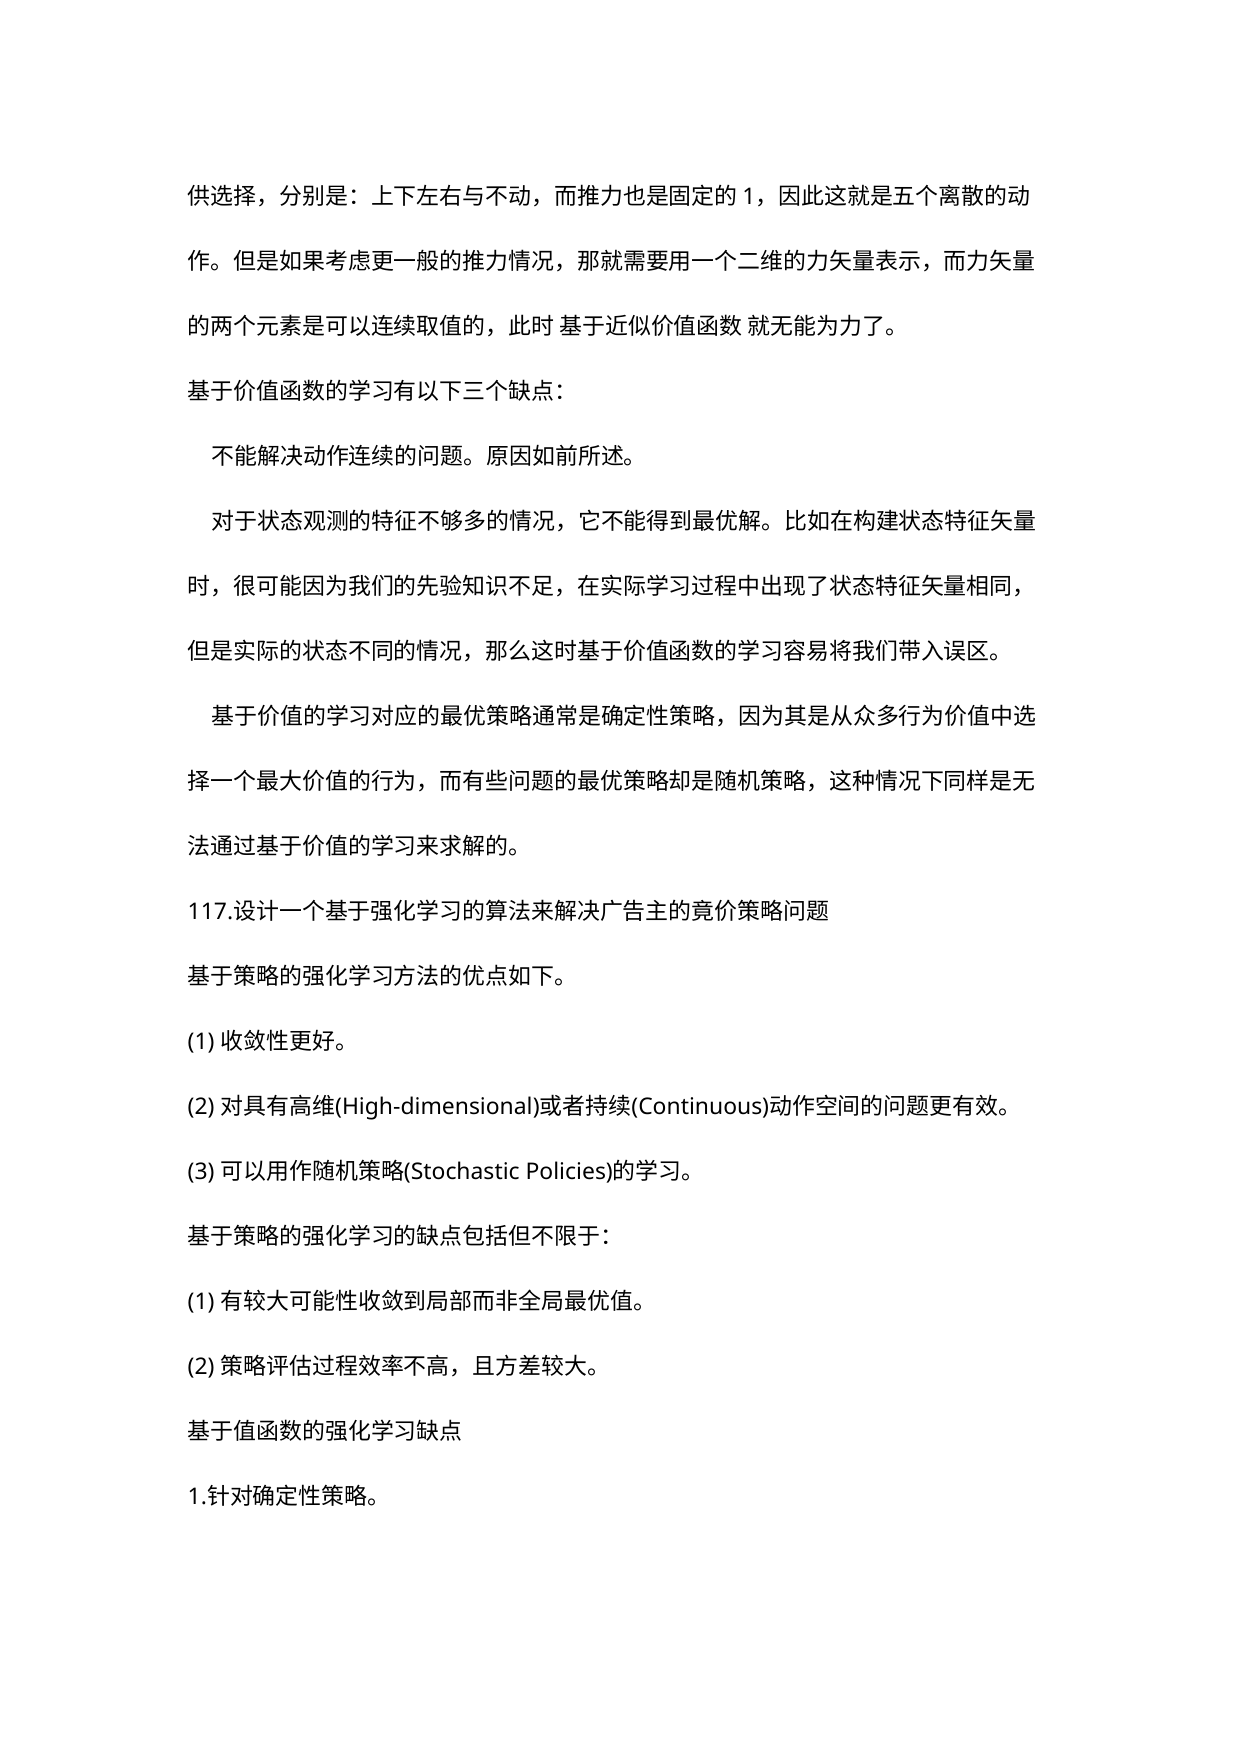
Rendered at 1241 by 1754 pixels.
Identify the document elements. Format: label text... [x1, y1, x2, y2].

text 基于价值函数的学习有以下三个缺点： [187, 357, 1053, 422]
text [187, 162, 1053, 357]
text 对于状态观测的特征不够多的情况，它不能得到最优解。比如在构建状态特征矢量时，很可能因为我们的先验知识不足，在实际学习过程中出现了状态特征矢量相同，但是实际的状态不同的情况，那么这时基于价值函数的学习容易将我们带入误区。 [187, 487, 1053, 682]
text (1) 有较大可能性收敛到局部而非全局最优值。 [187, 1267, 1053, 1332]
text 基于策略的强化学习方法的优点如下。 [187, 942, 1053, 1007]
text (2) 策略评估过程效率不高，且方差较大。 [187, 1332, 1053, 1397]
text (3) 可以用作随机策略(Stochastic Policies)的学习。 [187, 1137, 1053, 1202]
text 基于价值的学习对应的最优策略通常是确定性策略，因为其是从众多行为价值中选择一个最大价值的行为，而有些问题的最优策略却是随机策略，这种情况下同样是无法通过基于价值的学习来求解的。 [187, 682, 1053, 877]
text 不能解决动作连续的问题。原因如前所述。 [187, 422, 1053, 487]
text (1) 收敛性更好。 [187, 1007, 1053, 1072]
text 基于策略的强化学习的缺点包括但不限于： [187, 1202, 1053, 1267]
text 基于值函数的强化学习缺点 [187, 1397, 1053, 1462]
text (2) 对具有高维(High-dimensional)或者持续(Continuous)动作空间的问题更有效。 [187, 1072, 1053, 1137]
text 1.针对确定性策略。 [187, 1462, 1053, 1527]
text 117.设计一个基于强化学习的算法来解决广告主的竟价策略问题 [187, 877, 1053, 942]
